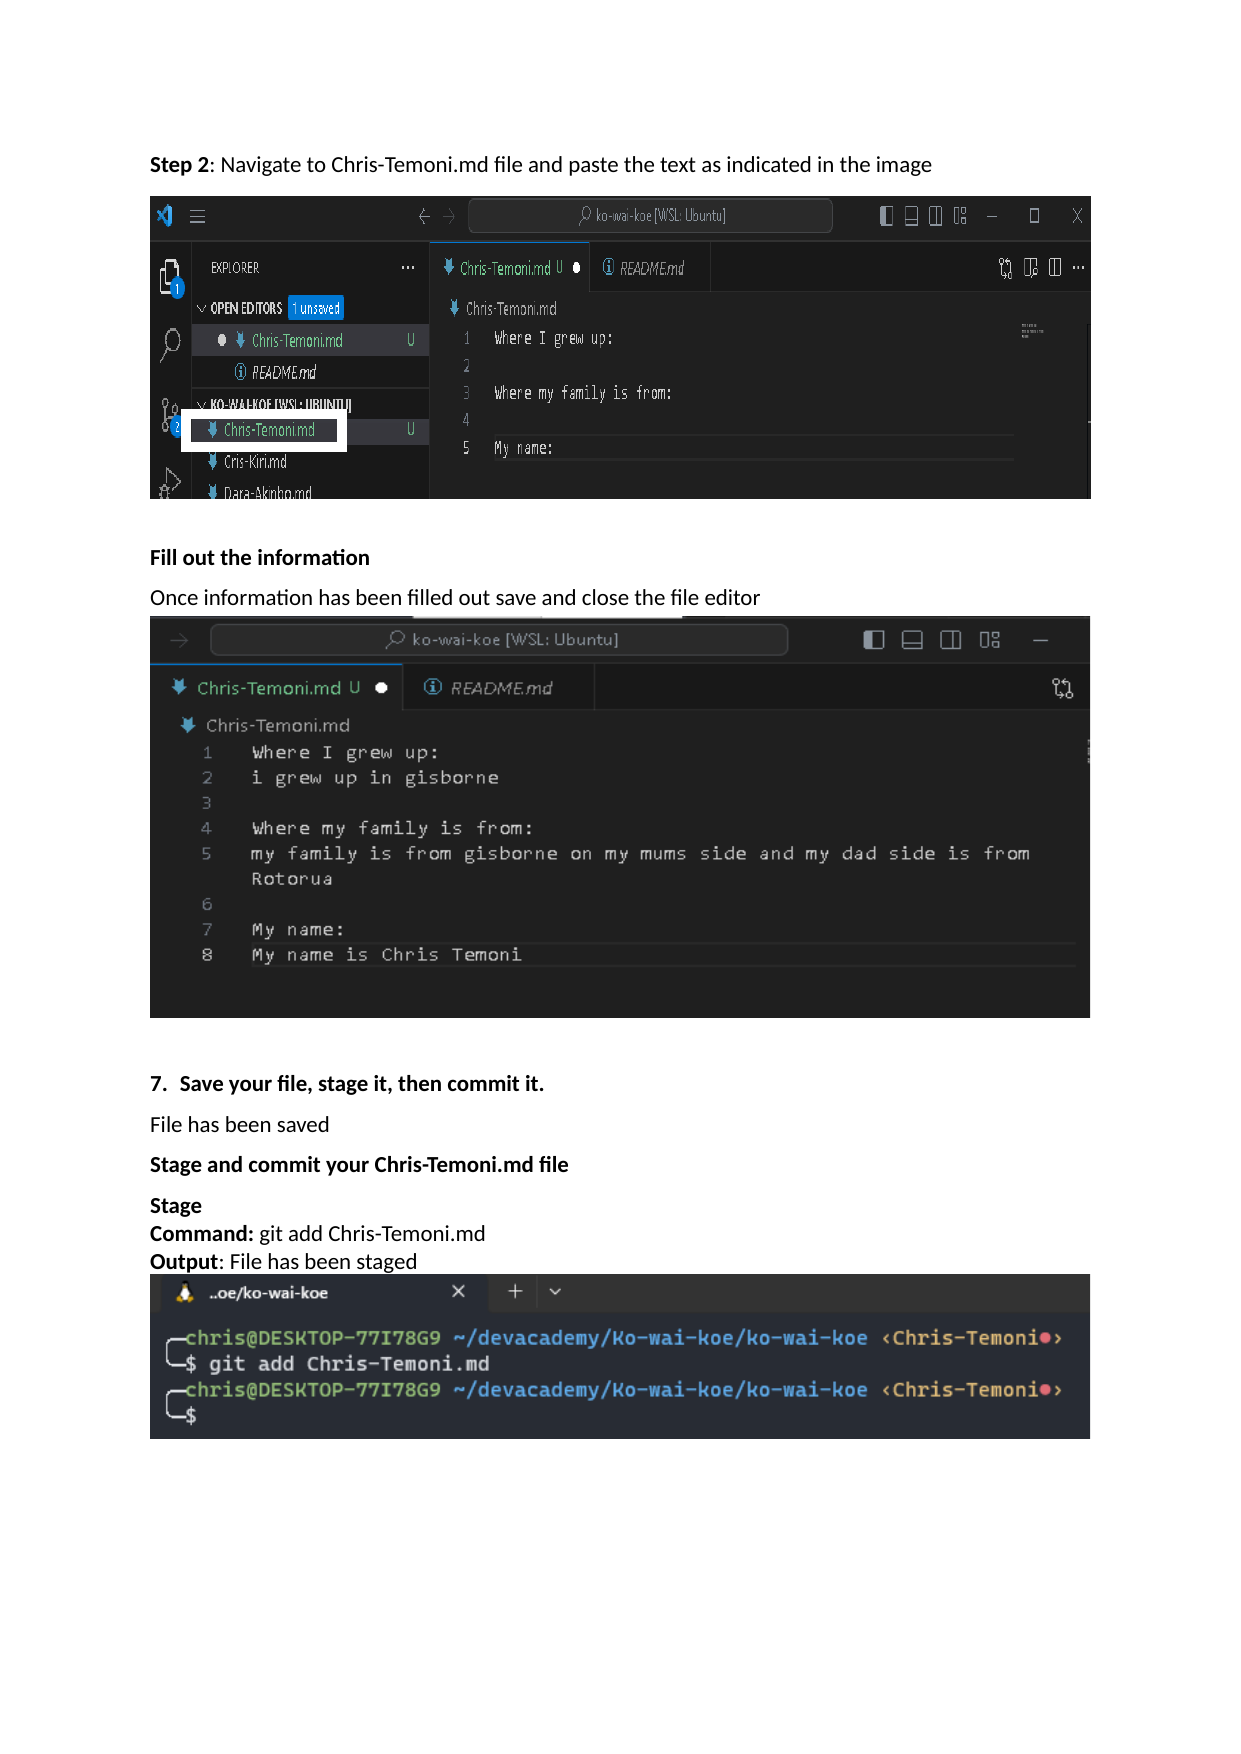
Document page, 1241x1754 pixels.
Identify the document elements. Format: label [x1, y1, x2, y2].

picture [150, 196, 1091, 499]
picture [150, 1274, 1091, 1439]
picture [150, 616, 1091, 1018]
